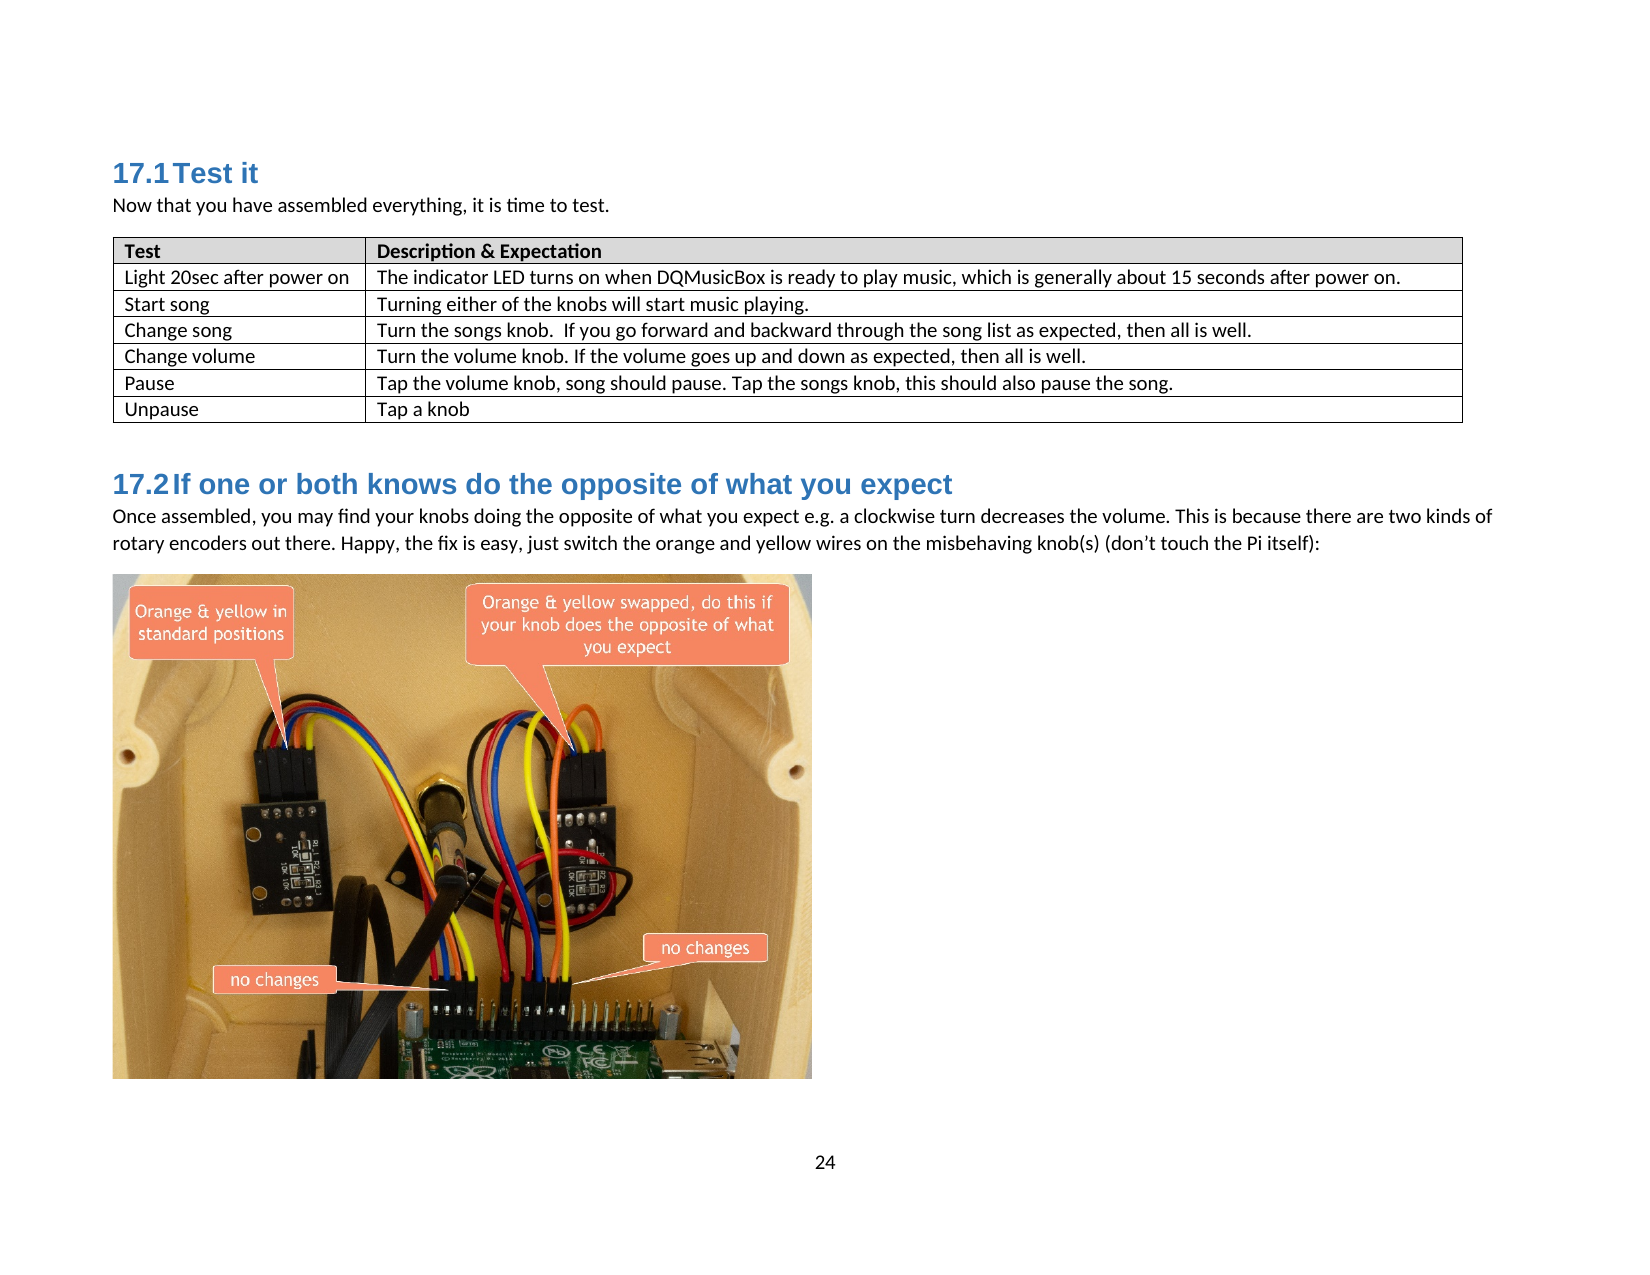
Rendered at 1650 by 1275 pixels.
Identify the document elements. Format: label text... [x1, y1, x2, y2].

subtitle Test it [112, 157, 1537, 190]
table_cell Turning either of the knobs will start music playing. [366, 291, 1462, 316]
table_cell Change song [114, 317, 365, 343]
picture [112, 574, 812, 1079]
table_cell Change volume [114, 344, 365, 369]
table_cell Unpause [114, 397, 365, 422]
text Once assembled, you may find your knobs doing the opposite of what you expect e.g. a clockwise turn decreases the volume. This is because there are two kinds of rotary encoders out there. Happy, the fix is easy, just switch the orange and yellow wires on the misbehaving knob(s) (don’t touch the Pi itself): [112, 503, 1537, 556]
table_cell Light 20sec after power on [114, 264, 365, 290]
text Now that you have assembled everything, it is time to test. [112, 193, 1537, 218]
table_cell Start song [114, 291, 365, 316]
subtitle If one or both knows do the opposite of what you expect [112, 467, 1537, 501]
table_cell Pause [114, 370, 365, 396]
table_cell Tap the volume knob, song should pause. Tap the songs knob, this should also pause the song. [366, 370, 1462, 396]
table_cell Turn the volume knob. If the volume goes up and down as expected, then all is well. [366, 344, 1462, 369]
table_header Test [114, 238, 365, 263]
table_header Description & Expectation [366, 238, 1462, 263]
table_cell Tap a knob [366, 397, 1462, 422]
table_cell Turn the songs knob. If you go forward and backward through the song list as expected, then all is well. [366, 317, 1462, 343]
table_cell The indicator LED turns on when DQMusicBox is ready to play music, which is generally about 15 seconds after power on. [366, 264, 1462, 290]
